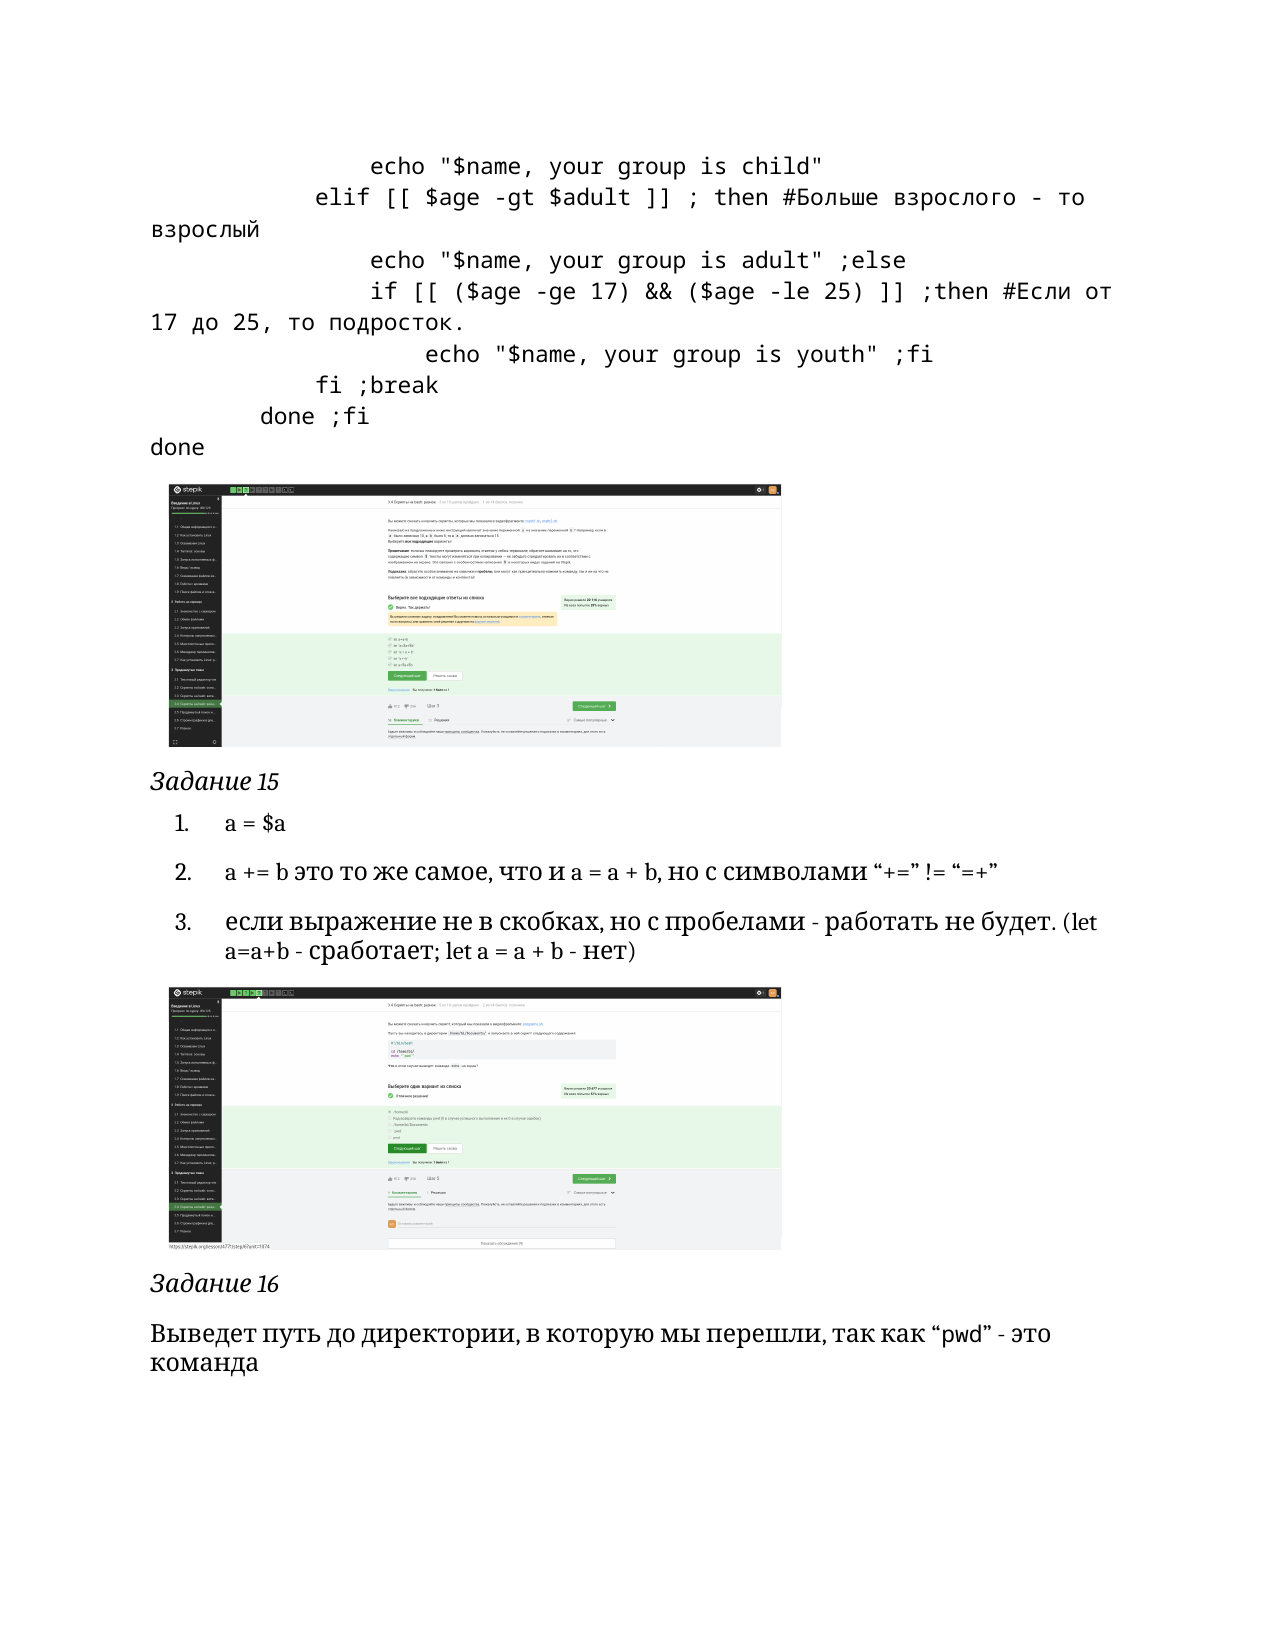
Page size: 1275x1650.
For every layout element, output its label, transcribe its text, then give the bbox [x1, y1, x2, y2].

list a += b это то же самое, что и a = a + b, но с символами “+=” != “=+” [175, 858, 1125, 887]
list если выражение не в скобках, но с пробелами - работать не будет. (let a=a+b - сработает; let a = a + b - нет) [175, 908, 1125, 965]
picture [168, 483, 782, 747]
list a = $a [175, 809, 1125, 837]
text Задание 16 [150, 1270, 1125, 1299]
picture [168, 986, 782, 1250]
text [150, 150, 1125, 462]
text Выведет путь до директории, в которую мы перешли, так как “pwd” - это команда [150, 1318, 1125, 1378]
text Задание 15 [150, 767, 1125, 796]
